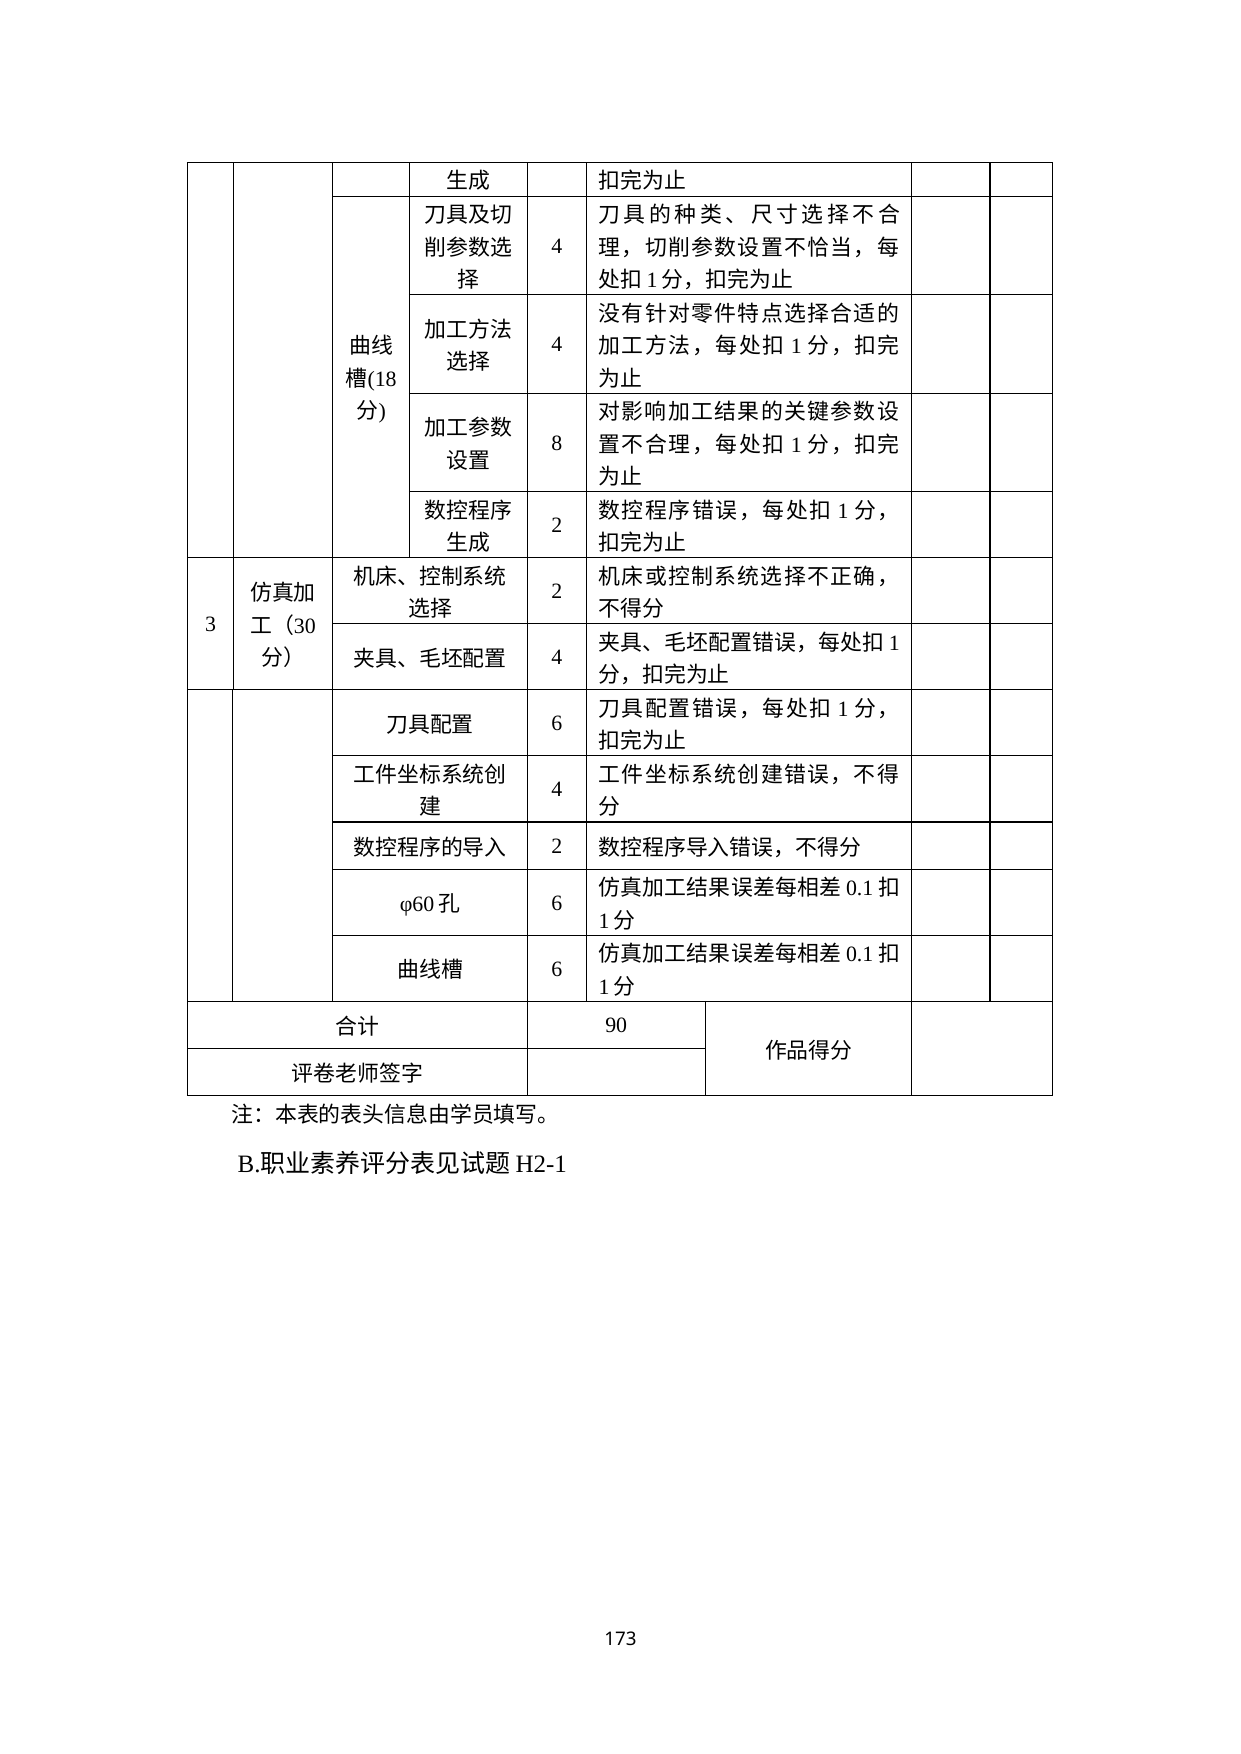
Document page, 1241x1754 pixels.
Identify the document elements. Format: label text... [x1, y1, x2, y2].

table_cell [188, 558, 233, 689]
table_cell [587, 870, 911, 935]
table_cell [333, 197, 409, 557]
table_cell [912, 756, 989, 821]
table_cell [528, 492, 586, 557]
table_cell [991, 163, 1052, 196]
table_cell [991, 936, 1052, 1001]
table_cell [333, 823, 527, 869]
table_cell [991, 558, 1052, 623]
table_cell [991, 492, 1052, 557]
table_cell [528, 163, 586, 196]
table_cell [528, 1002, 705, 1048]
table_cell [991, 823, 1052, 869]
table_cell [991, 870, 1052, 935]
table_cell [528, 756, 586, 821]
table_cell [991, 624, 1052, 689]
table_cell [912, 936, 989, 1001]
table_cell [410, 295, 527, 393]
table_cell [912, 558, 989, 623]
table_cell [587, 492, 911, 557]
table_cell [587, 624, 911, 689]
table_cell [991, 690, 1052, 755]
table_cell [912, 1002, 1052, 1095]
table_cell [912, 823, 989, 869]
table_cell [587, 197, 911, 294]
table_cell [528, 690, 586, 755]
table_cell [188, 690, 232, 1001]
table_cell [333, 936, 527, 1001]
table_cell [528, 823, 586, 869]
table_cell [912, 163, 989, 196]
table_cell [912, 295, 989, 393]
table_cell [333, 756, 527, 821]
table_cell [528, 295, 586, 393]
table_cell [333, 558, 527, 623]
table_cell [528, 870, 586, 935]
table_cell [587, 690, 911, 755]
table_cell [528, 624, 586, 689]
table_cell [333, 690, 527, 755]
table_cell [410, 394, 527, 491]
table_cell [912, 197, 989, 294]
text B.职业素养评分表见试题H2-1 [187, 1129, 1053, 1194]
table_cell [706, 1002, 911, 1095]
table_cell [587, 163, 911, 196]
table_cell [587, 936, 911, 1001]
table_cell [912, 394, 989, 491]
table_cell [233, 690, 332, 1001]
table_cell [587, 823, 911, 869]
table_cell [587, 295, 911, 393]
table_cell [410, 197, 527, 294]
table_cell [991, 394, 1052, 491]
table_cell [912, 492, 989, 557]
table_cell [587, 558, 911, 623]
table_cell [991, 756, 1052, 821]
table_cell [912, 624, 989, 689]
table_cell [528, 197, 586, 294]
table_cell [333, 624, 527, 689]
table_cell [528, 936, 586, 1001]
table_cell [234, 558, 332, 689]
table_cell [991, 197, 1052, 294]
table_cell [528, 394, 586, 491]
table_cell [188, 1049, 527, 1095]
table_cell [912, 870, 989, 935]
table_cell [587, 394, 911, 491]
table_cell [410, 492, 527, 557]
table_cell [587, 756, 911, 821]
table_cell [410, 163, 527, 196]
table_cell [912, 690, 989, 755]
text 注：本表的表头信息由学员填写。 [187, 1096, 1053, 1129]
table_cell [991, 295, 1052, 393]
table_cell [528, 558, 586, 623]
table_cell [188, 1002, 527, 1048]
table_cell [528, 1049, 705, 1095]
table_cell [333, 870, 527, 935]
